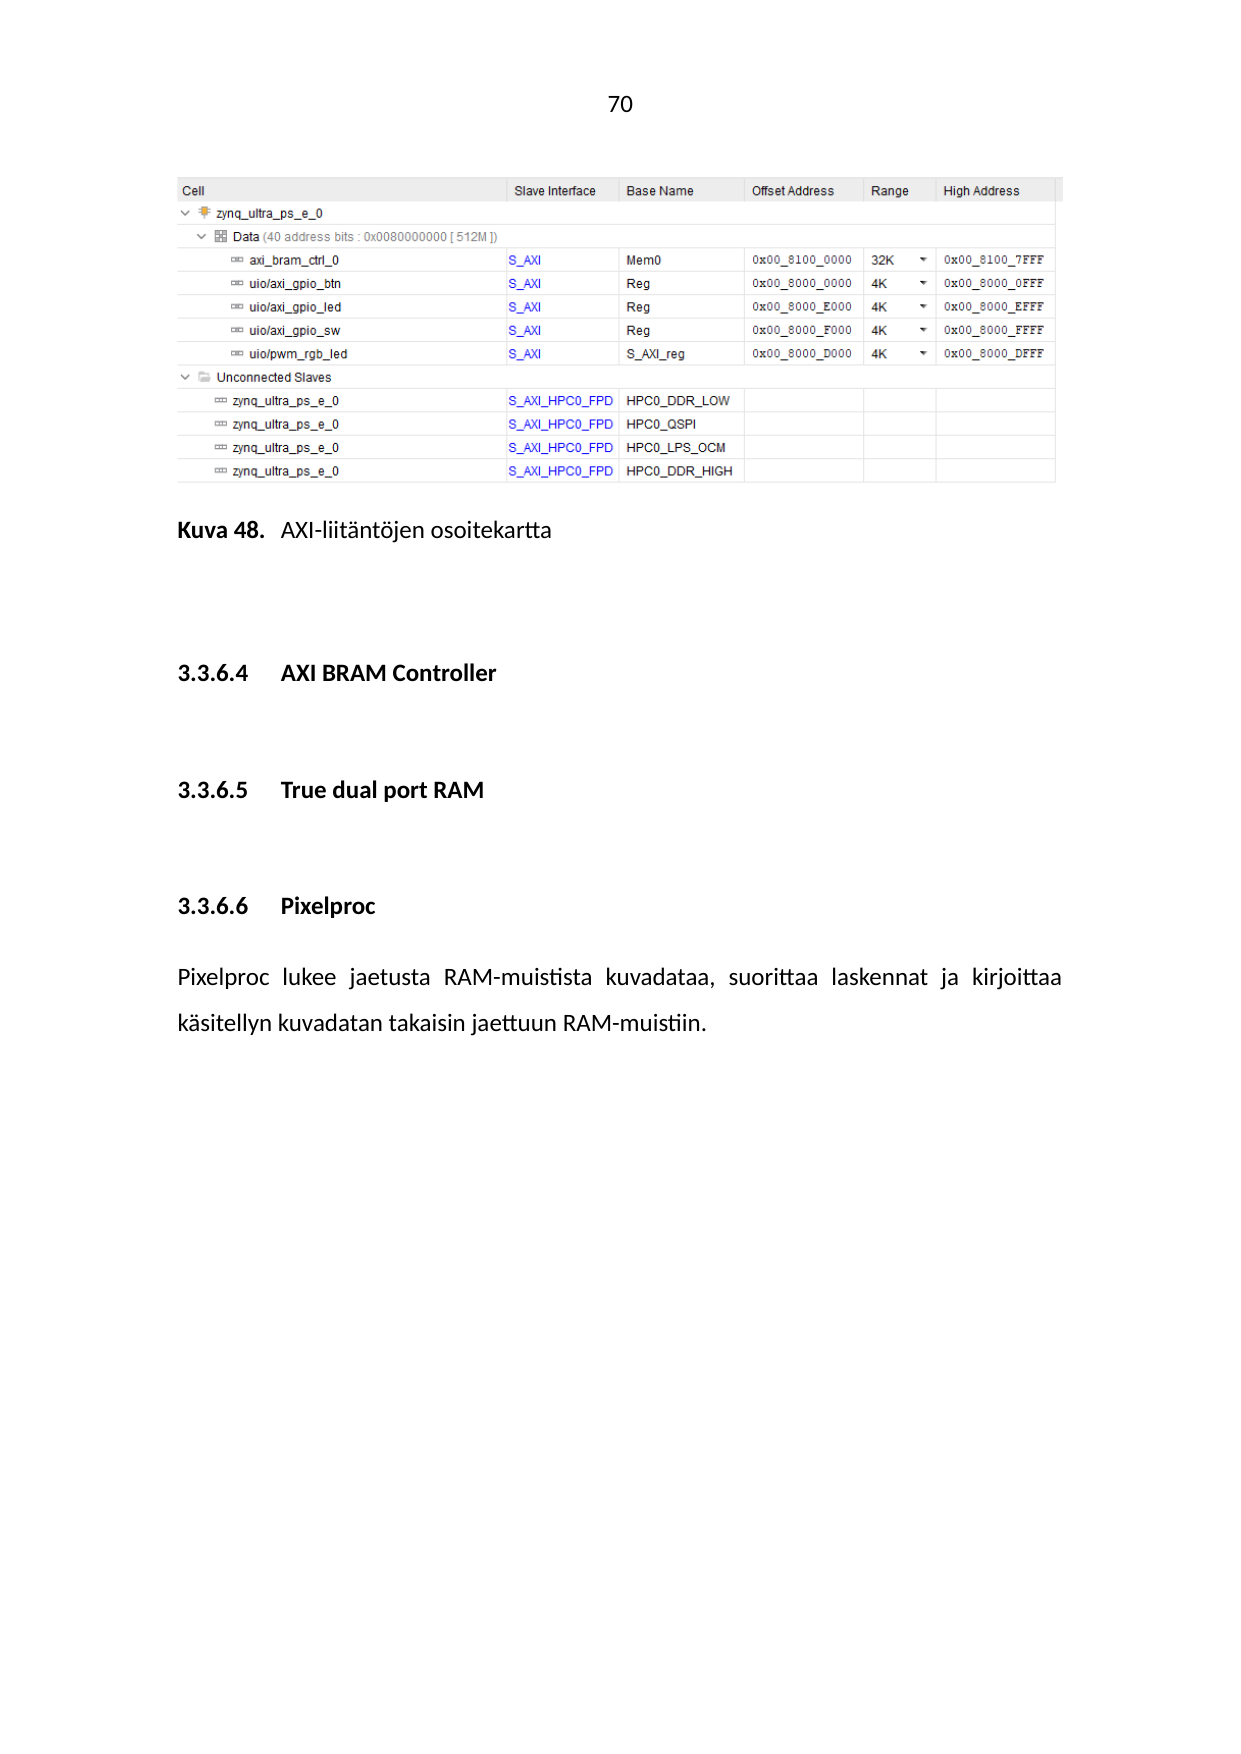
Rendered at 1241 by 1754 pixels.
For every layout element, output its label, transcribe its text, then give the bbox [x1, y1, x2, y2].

text Kuva 48. AXI-liitäntöjen osoitekartta [177, 514, 1063, 545]
picture [177, 177, 1063, 502]
text Pixelproc lukee jaetusta RAM-muistista kuvadataa, suorittaa laskennat ja kirjoittaa käsitellyn kuvadatan takaisin jaettuun RAM-muistiin. [177, 961, 1063, 1037]
subtitle AXI BRAM Controller [177, 657, 1063, 688]
subtitle True dual port RAM [177, 774, 1063, 804]
subtitle Pixelproc [177, 890, 1063, 921]
